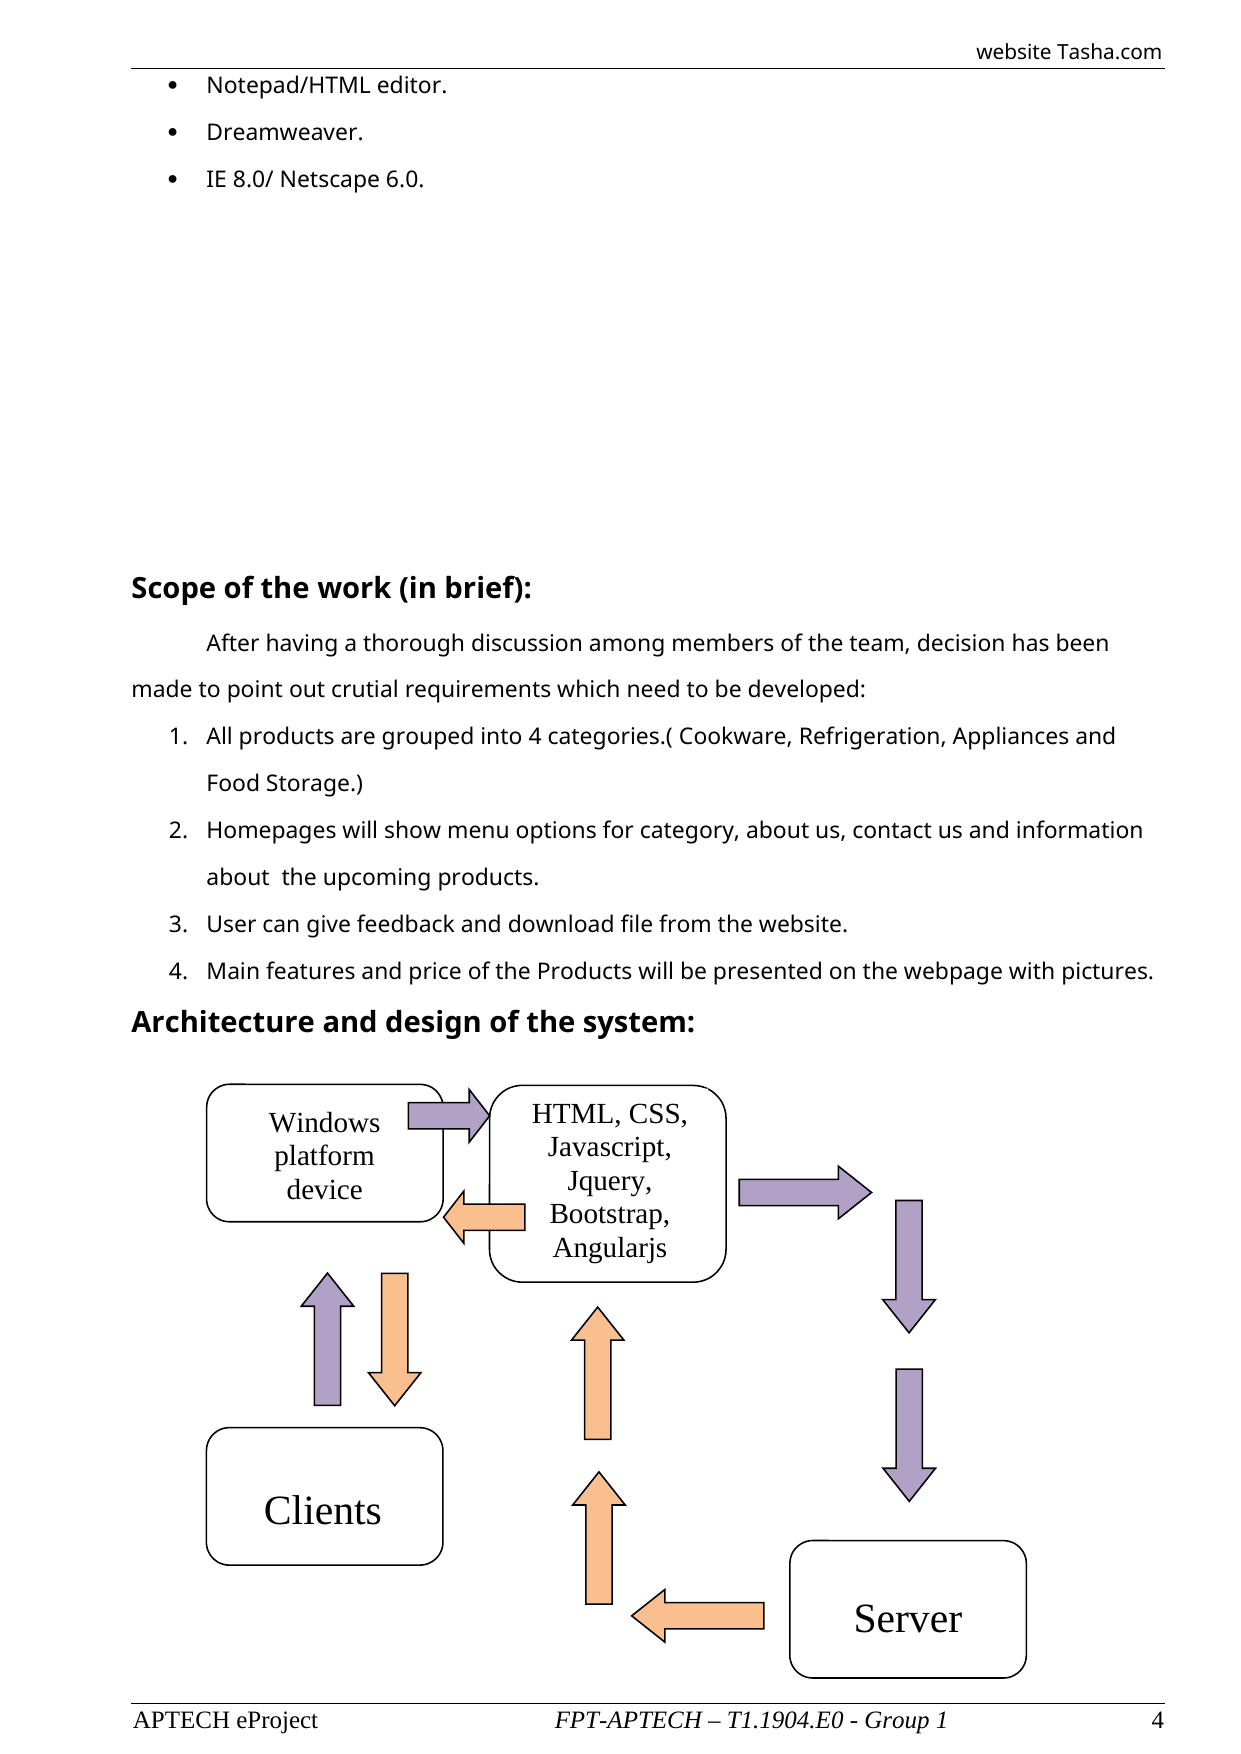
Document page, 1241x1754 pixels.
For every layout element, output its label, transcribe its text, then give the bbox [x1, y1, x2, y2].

text After having a thorough discussion among members of the team, decision has been made to point out crutial requirements which need to be developed: [131, 626, 1165, 704]
list Dreamweaver. [169, 116, 1165, 148]
list Notepad/HTML editor. [169, 69, 1165, 101]
list All products are grouped into 4 categories.( Cookware, Refrigeration, Appliances and Food Storage.) [169, 720, 1165, 798]
list Main features and price of the Products will be presented on the webpage with pictures. [169, 954, 1165, 986]
list Homepages will show menu options for category, about us, contact us and information about the upcoming products. [169, 814, 1165, 892]
list IE 8.0/ Netscape 6.0. [169, 163, 1165, 194]
text Architecture and design of the system: [131, 1001, 1165, 1041]
list User can give feedback and download file from the website. [169, 908, 1165, 939]
text Scope of the work (in brief): [131, 567, 1165, 607]
